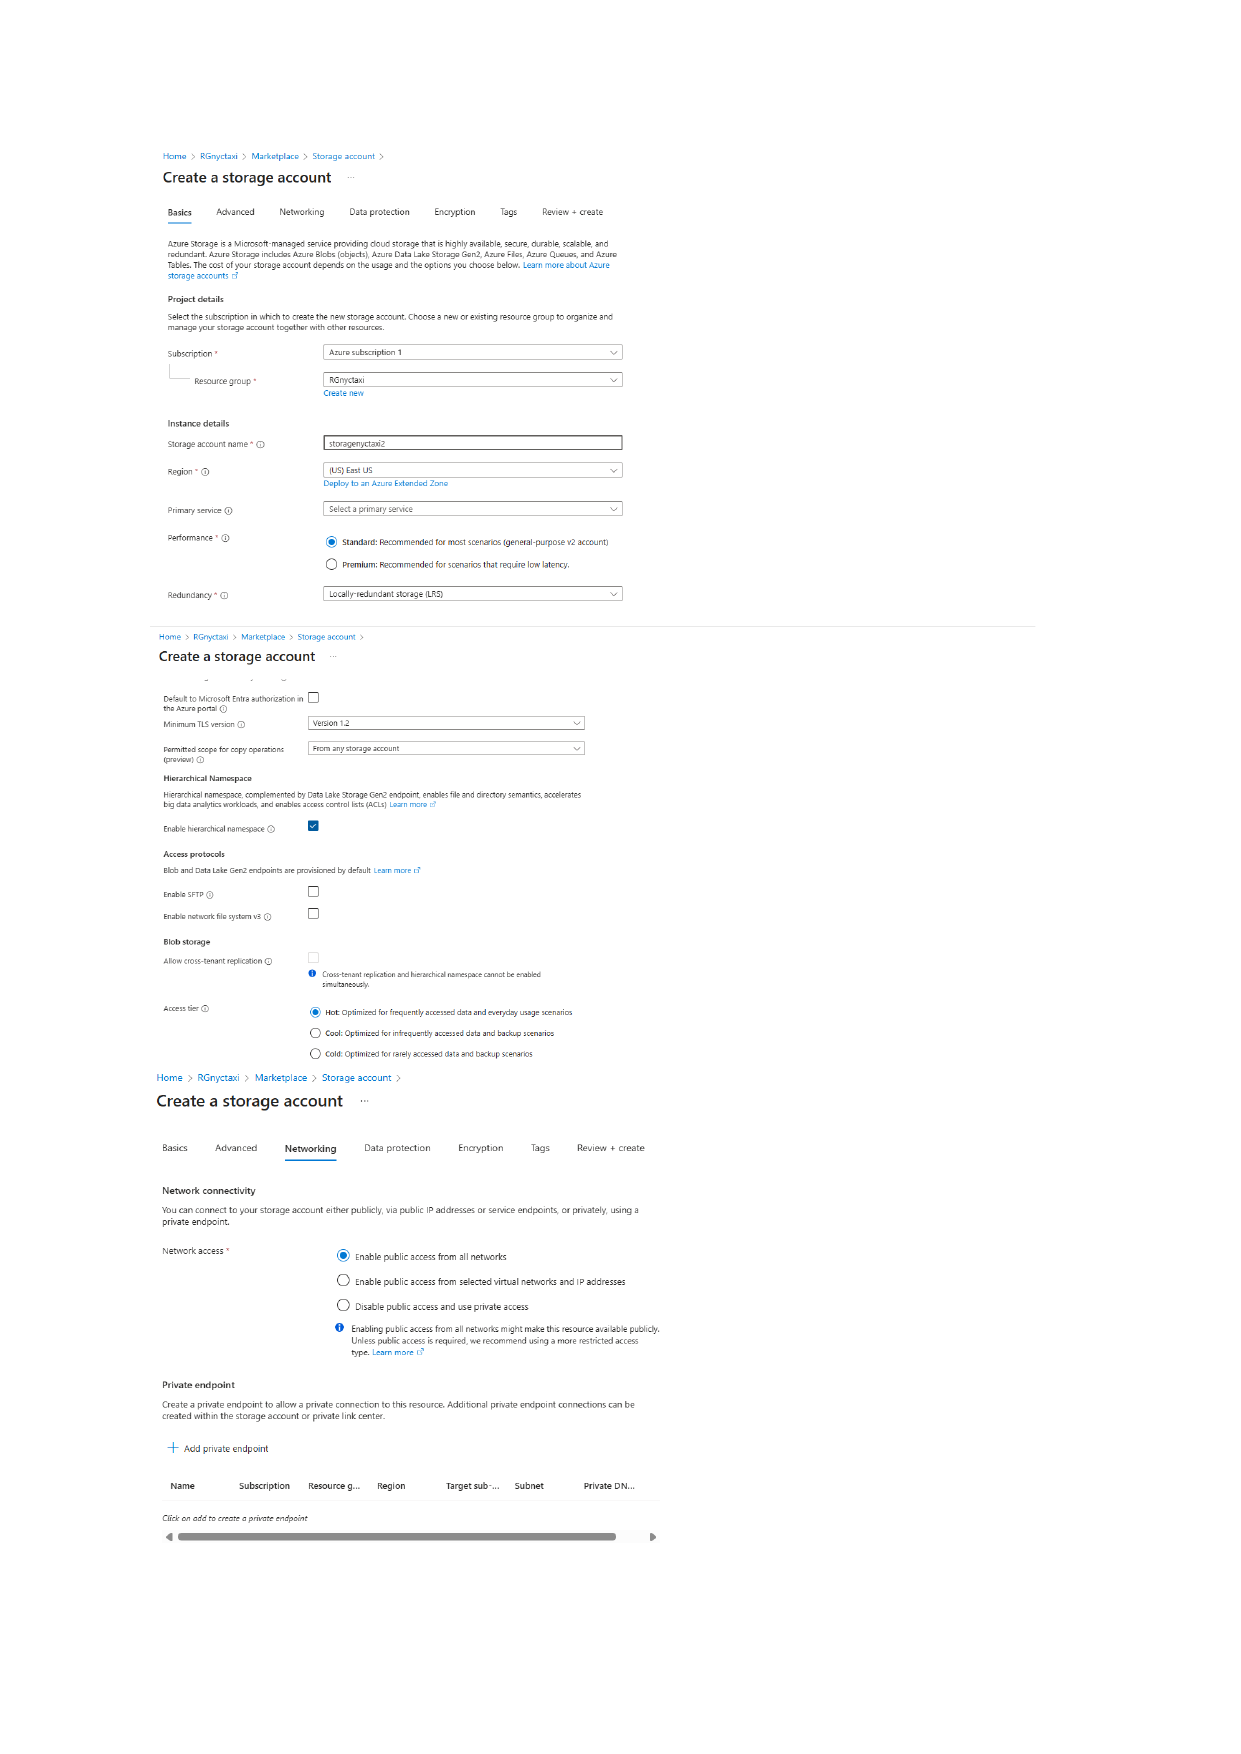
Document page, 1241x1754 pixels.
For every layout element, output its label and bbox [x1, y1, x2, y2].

picture [150, 1071, 1090, 1565]
picture [150, 150, 1036, 627]
picture [150, 629, 1034, 1069]
